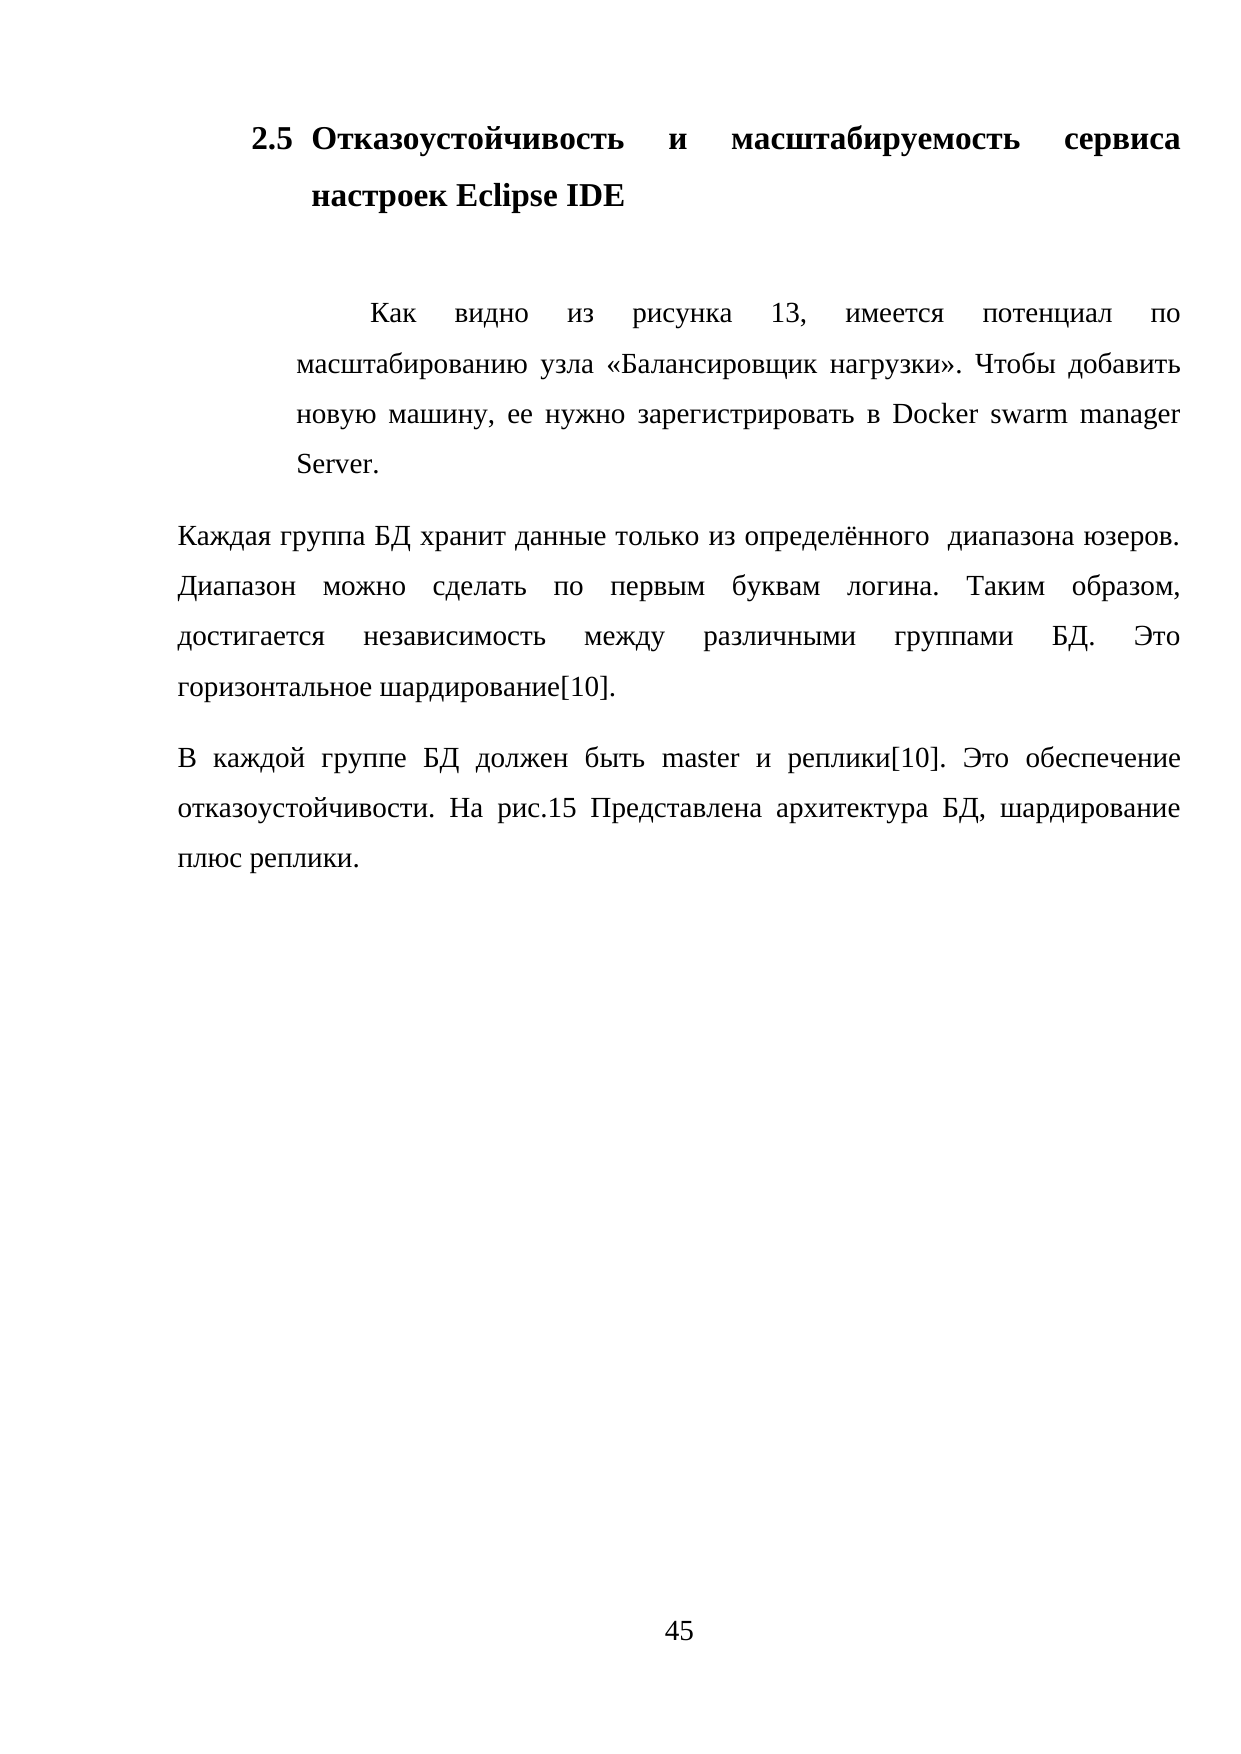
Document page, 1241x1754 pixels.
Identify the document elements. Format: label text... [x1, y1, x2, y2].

text Как видно из рисунка 13, имеется потенциал по масштабированию узла «Балансировщик нагрузки». Чтобы добавить новую машину, ее нужно зарегистрировать в Docker swarm manager Server. [296, 296, 1181, 480]
text Каждая группа БД хранит данные только из определённого диапазона юзеров. Диапазон можно сделать по первым буквам логина. Таким образом, достигается независимость между различными группами БД. Это горизонтальное шардирование[10]. [177, 518, 1181, 702]
subtitle Отказоустойчивость и масштабируемость сервиса настроек Eclipse IDE [251, 118, 1181, 214]
text В каждой группе БД должен быть master и реплики[10]. Это обеспечение отказоустойчивости. На рис.15 Представлена архитектура БД, шардирование плюс реплики. [177, 740, 1181, 874]
